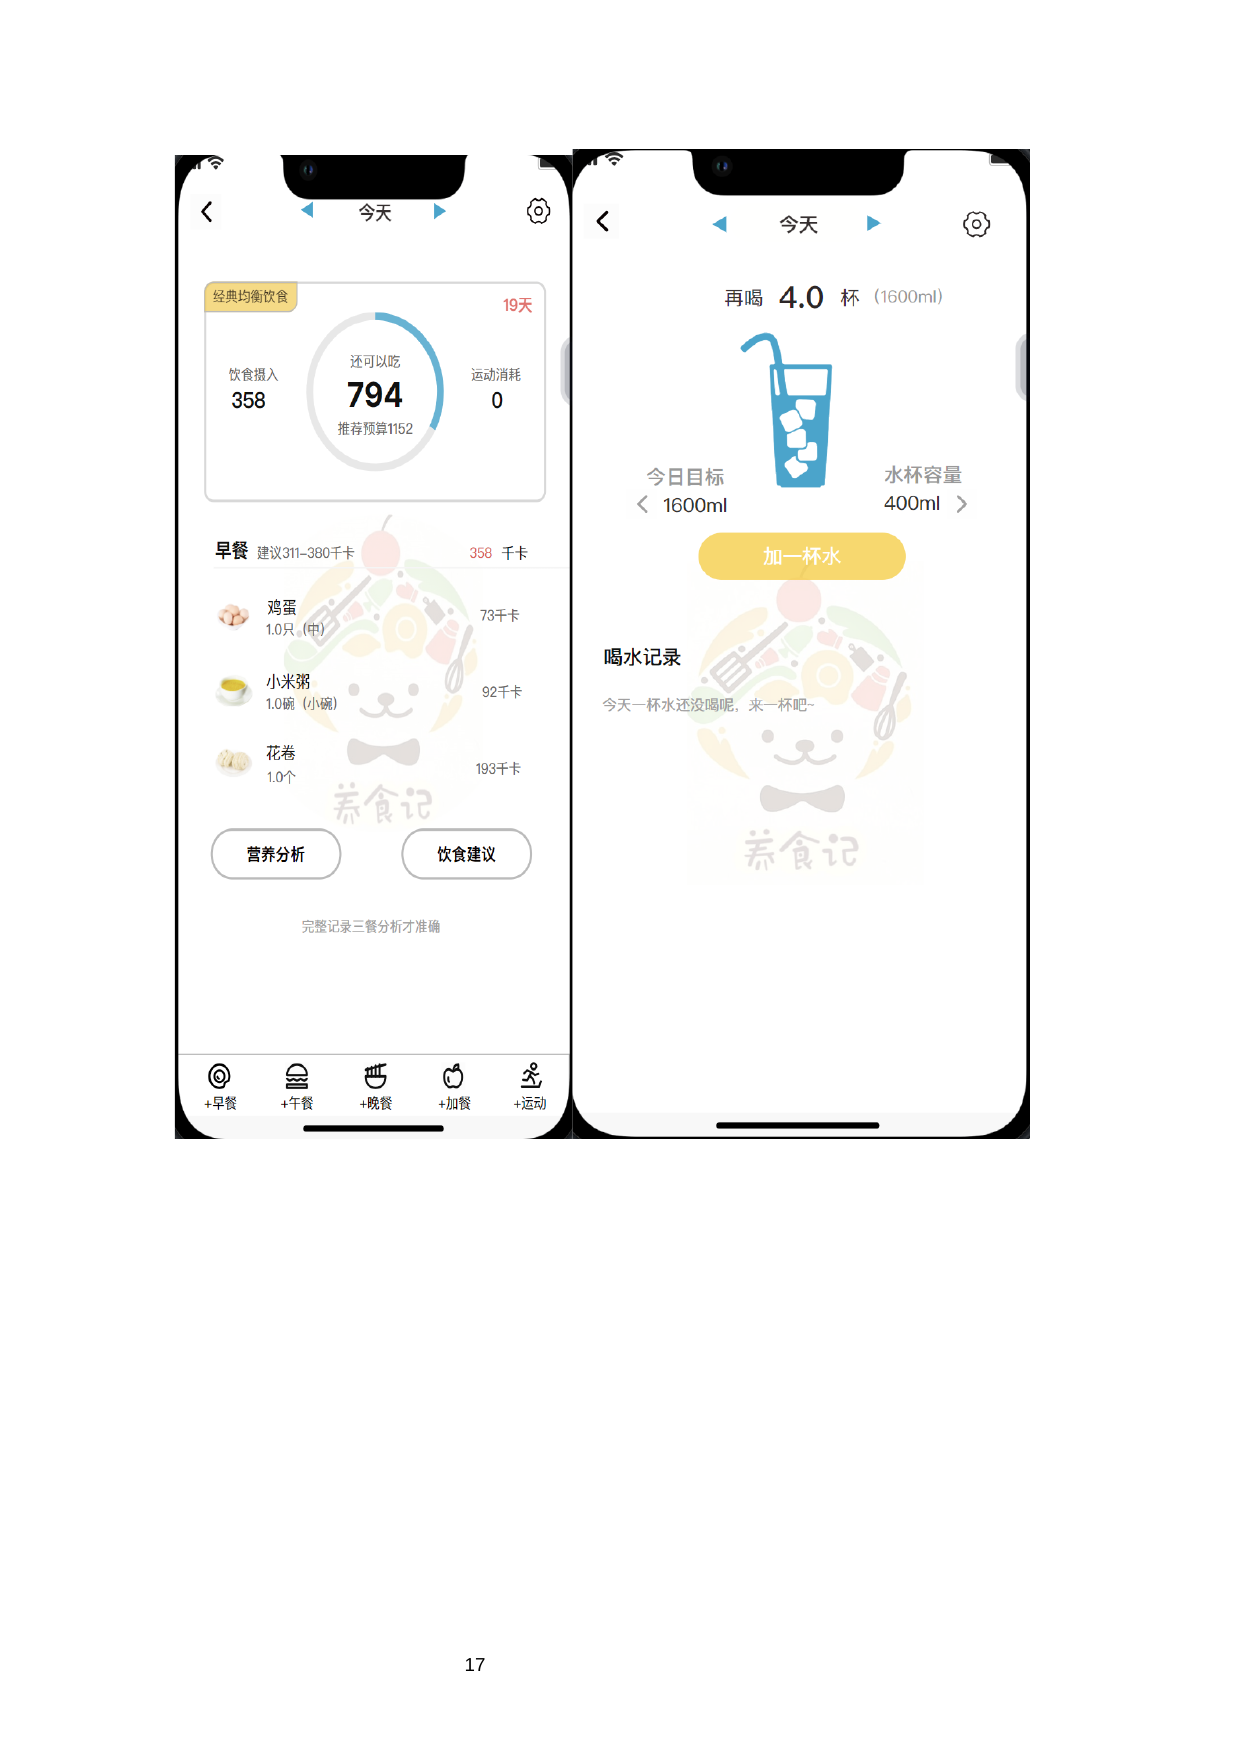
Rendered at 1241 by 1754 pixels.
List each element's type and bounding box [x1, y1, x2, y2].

picture [174, 149, 1030, 1139]
